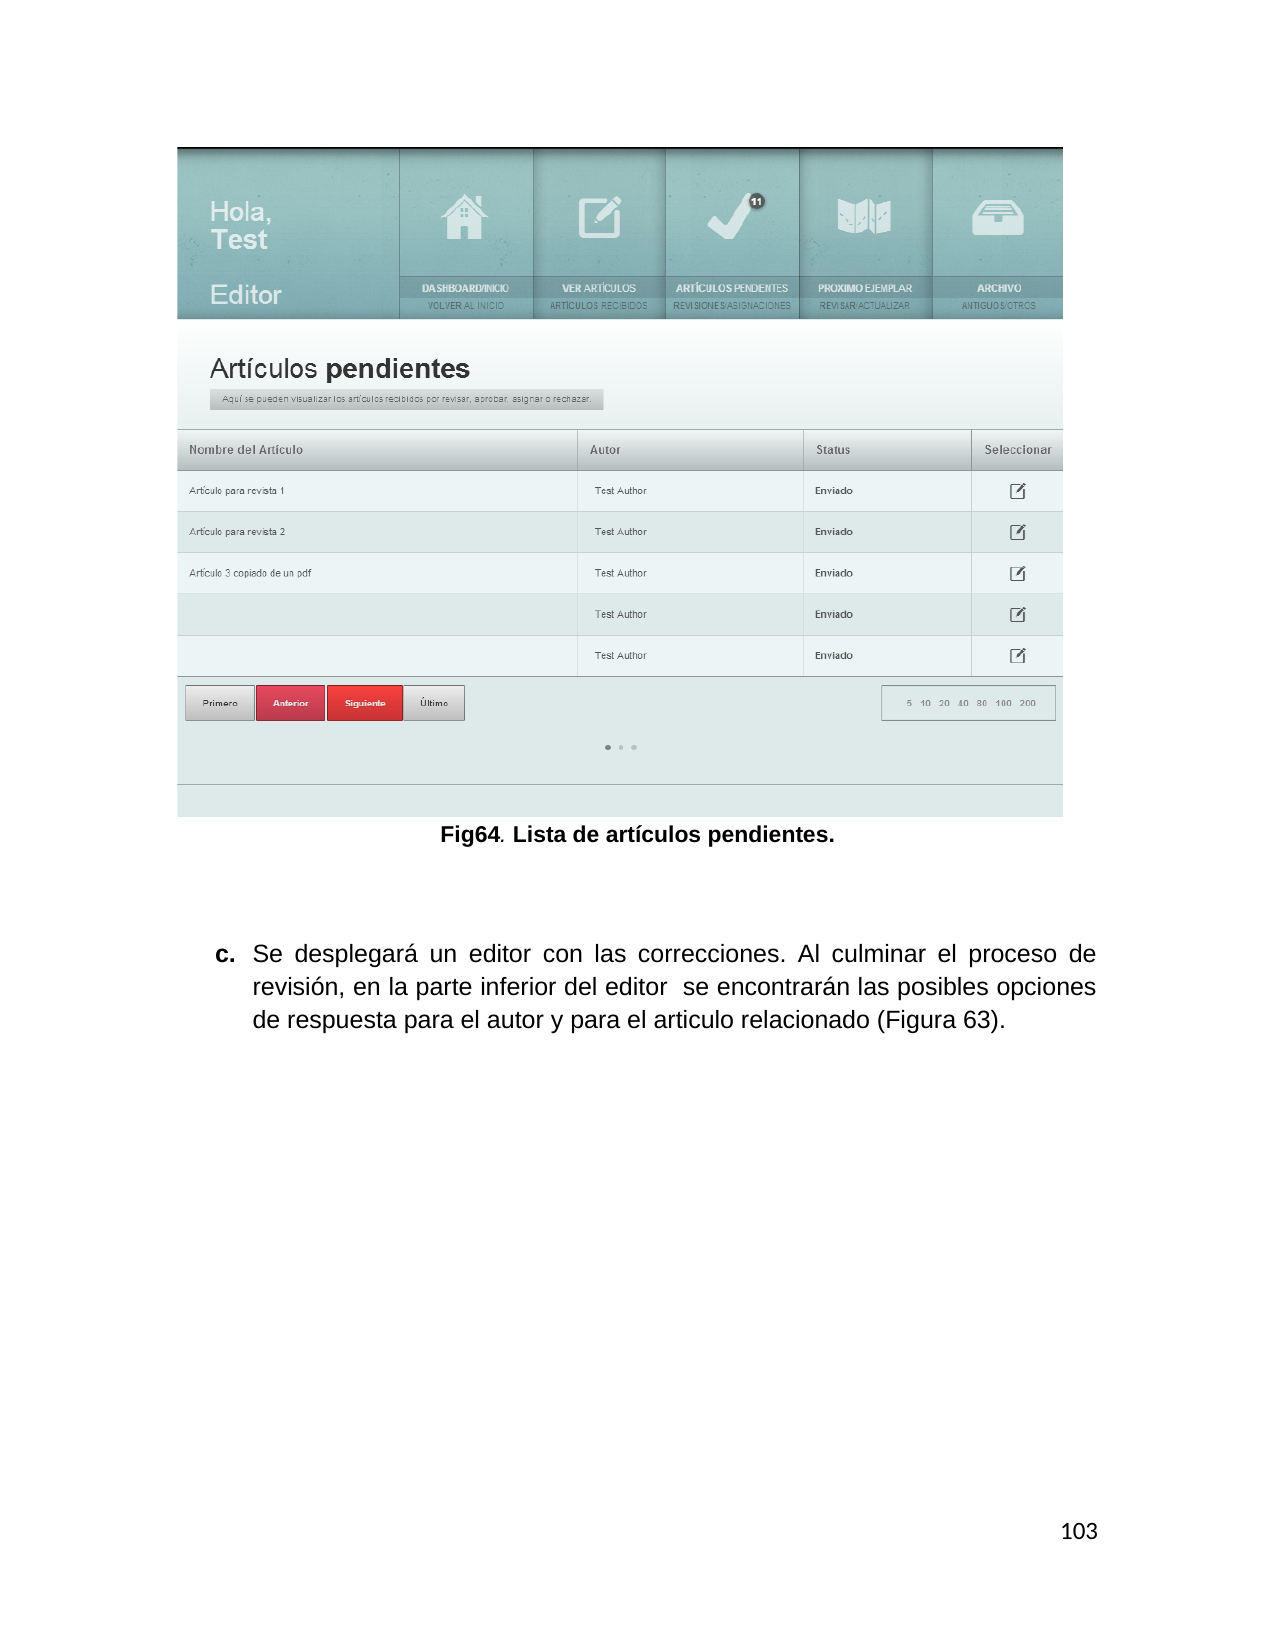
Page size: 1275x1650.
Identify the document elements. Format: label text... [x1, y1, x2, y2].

picture [177, 147, 1063, 817]
text Fig64. Lista de artículos pendientes. [177, 821, 1098, 848]
list Se desplegará un editor con las correcciones. Al culminar el proceso de revisión, en la parte inferior del editor se encontrarán las posibles opciones de respuesta para el autor y para el articulo relacionado (Figura 63). [215, 938, 1098, 1033]
